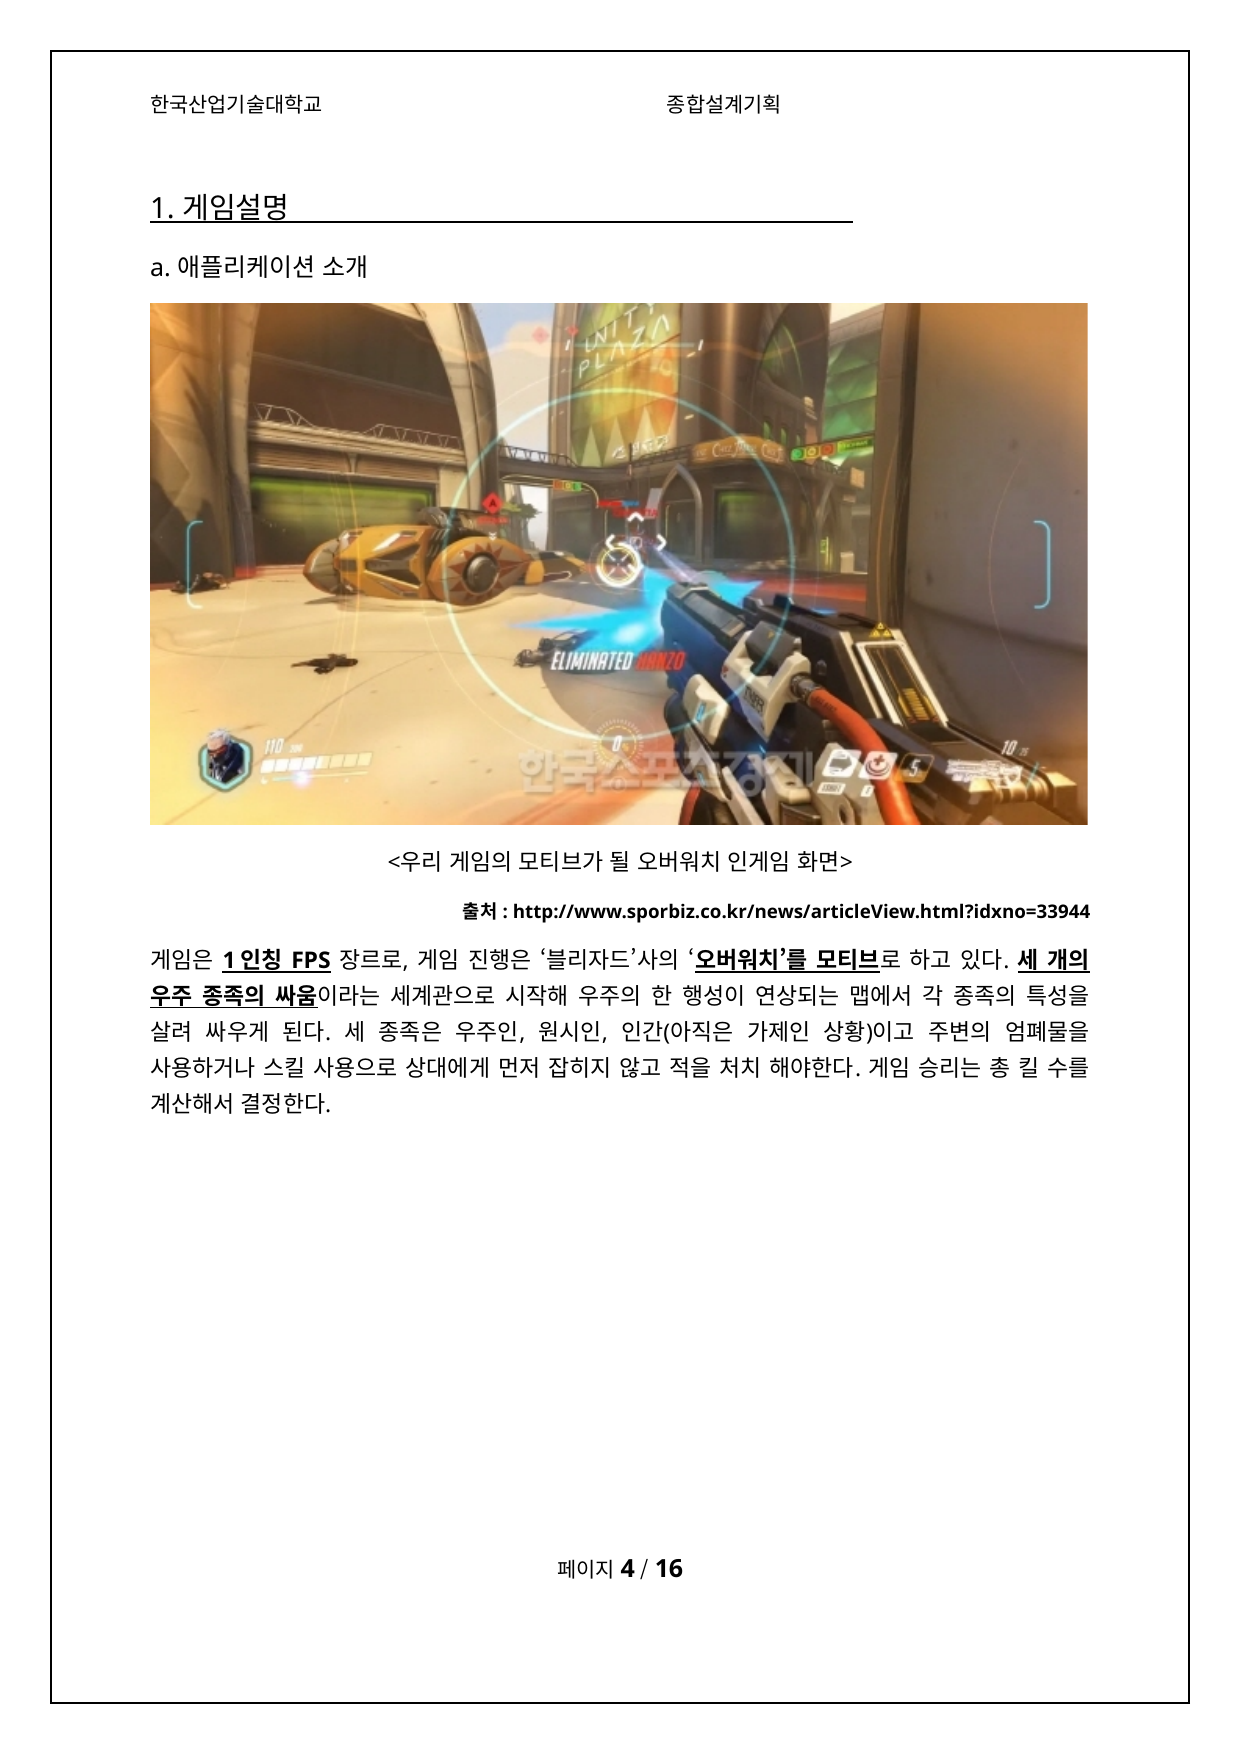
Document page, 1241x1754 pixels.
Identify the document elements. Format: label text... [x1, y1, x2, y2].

text a. 애플리케이션 소개 [150, 247, 1090, 283]
text 1. 게임설명 [150, 185, 1090, 227]
text 게임은 1인칭 FPS 장르로, 게임 진행은 ‘블리자드’사의 ‘오버워치’를 모티브로 하고 있다. 세 개의 우주 종족의 싸움이라는 세계관으로 시작해 우주의 한 행성이 연상되는 맵에서 각 종족의 특성을 살려 싸우게 된다. 세 종족은 우주인, 원시인, 인간(아직은 가제인 상황)이고 주변의 엄폐물을 사용하거나 스킬 사용으로 상대에게 먼저 잡히지 않고 적을 처치 해야한다. 게임 승리는 총 킬 수를 계산해서 결정한다. [150, 942, 1090, 1119]
text 출처 : http://www.sporbiz.co.kr/news/articleView.html?idxno=33944 [150, 896, 1090, 923]
text <우리 게임의 모티브가 될 오버워치 인게임 화면> [150, 844, 1090, 877]
picture [150, 303, 1088, 825]
